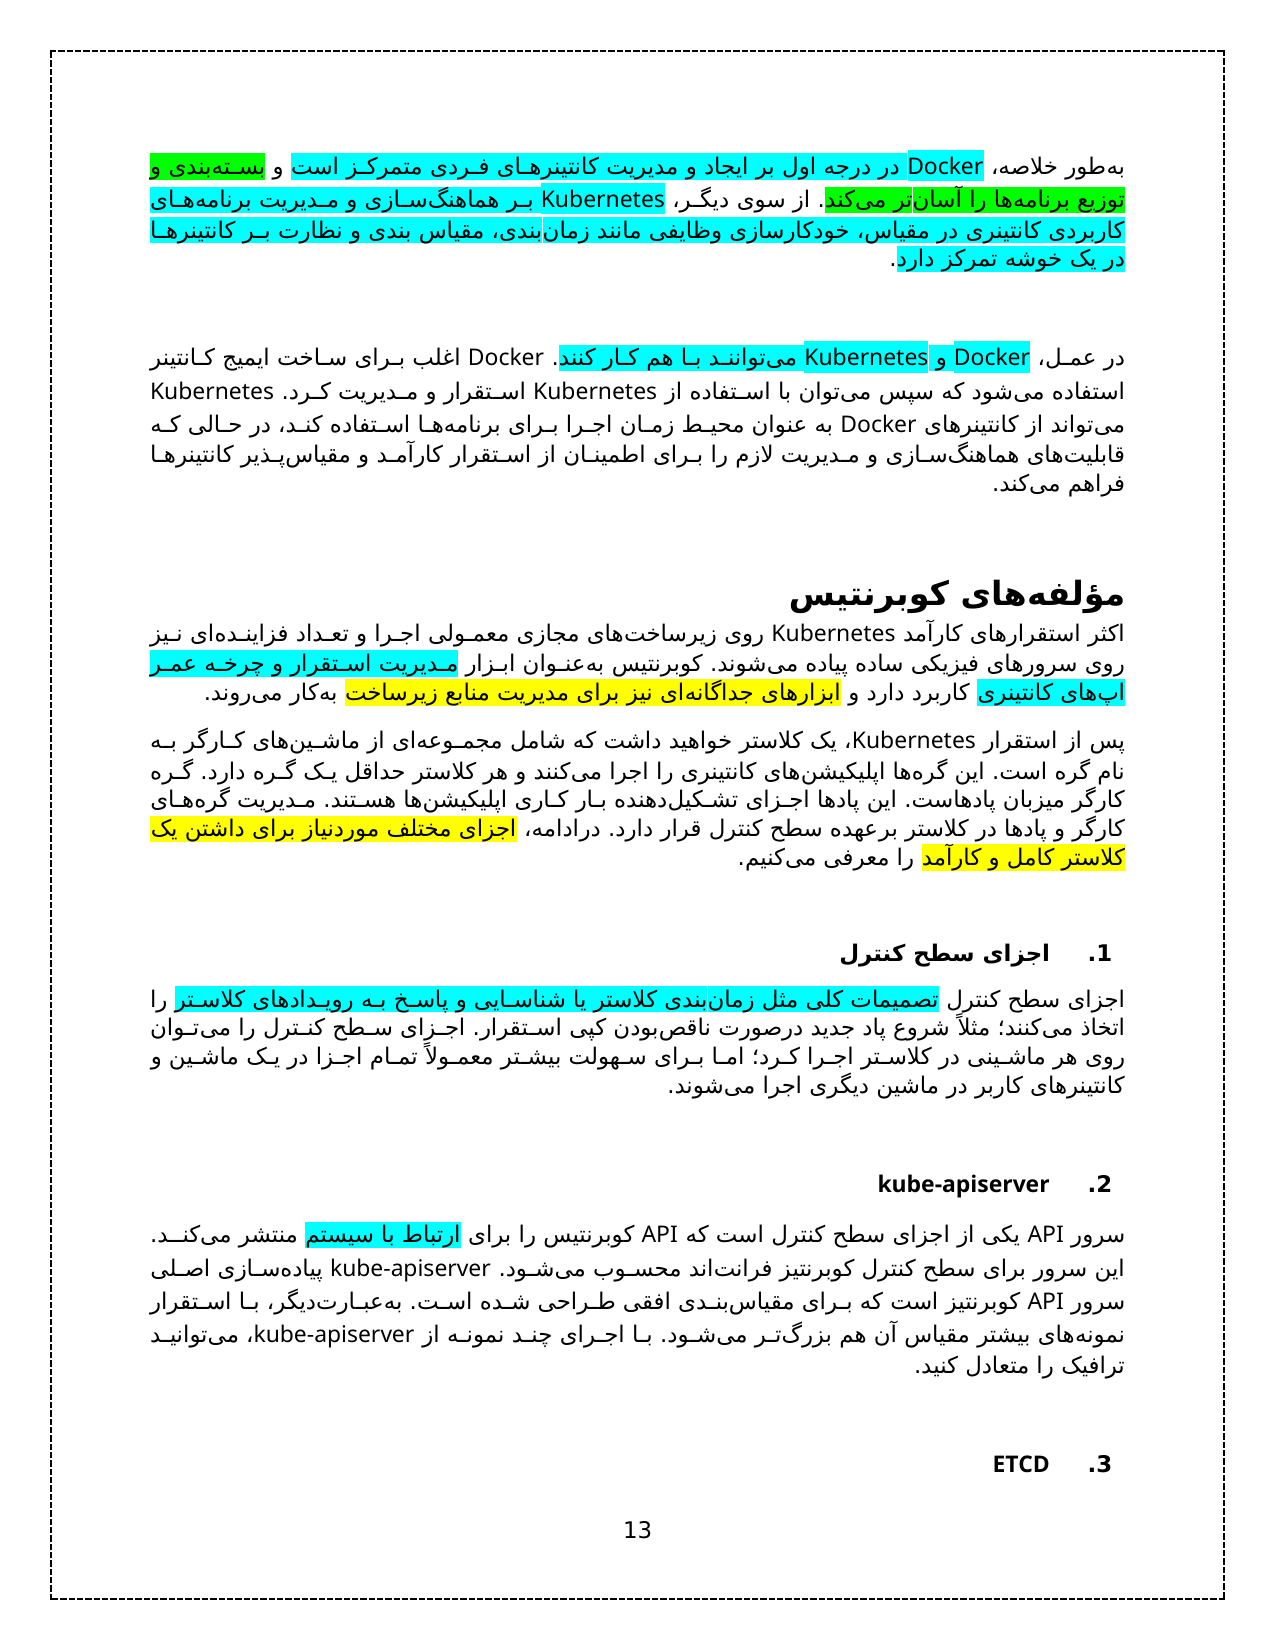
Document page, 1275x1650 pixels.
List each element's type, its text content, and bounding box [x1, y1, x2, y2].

text در عمل، Docker و Kubernetes می‌توانند با هم کار کنند. Docker اغلب برای ساخت ایمیج کانتینر استفاده می‌شود که سپس می‌توان با استفاده از Kubernetes استقرار و مدیریت کرد. Kubernetes می‌تواند از کانتینرهای Docker به عنوان محیط زمان اجرا برای برنامه‌ها استفاده کند، در حالی که قابلیت‌های هماهنگ‌سازی و مدیریت لازم را برای اطمینان از استقرار کارآمد و مقیاس‌پذیر کانتینرها فراهم می‌کند. [150, 341, 1125, 497]
text به‌طور خلاصه، Docker در درجه اول بر ایجاد و مدیریت کانتینرهای فردی متمرکز است و بسته‌بندی و توزیع برنامه‌ها را آسان‌تر می‌کند. از سوی دیگر، Kubernetes بر هماهنگ‌سازی و مدیریت برنامه‌های کاربردی کانتینری در مقیاس، خودکارسازی وظایفی مانند زمان‌بندی، مقیاس بندی و نظارت بر کانتینرها در یک خوشه تمرکز دارد. [150, 150, 1125, 272]
list ETCD [150, 1448, 1087, 1479]
list اجزای سطح کنترل [150, 940, 1087, 967]
text اجزای سطح کنترل تصمیمات کلی مثل زمان‌بندی کلاستر یا شناسایی و پاسخ به رویدادهای کلاستر را اتخاذ می‌کنند؛ مثلاً شروع پاد جدید درصورت ناقص‌بودن کپی استقرار. اجزای سطح کنترل را می‌توان روی هر ماشینی در کلاستر اجرا کرد؛ اما برای سهولت بیشتر معمولاً تمام اجزا در یک ماشین و کانتینرهای کاربر در ماشین دیگری اجرا می‌شوند. [150, 986, 1125, 1099]
list kube-apiserver [150, 1168, 1087, 1199]
text سرور API یکی از اجزای سطح کنترل است که API کوبرنتیس را برای ارتباط با سیستم منتشر می‌کند. این سرور برای سطح کنترل کوبرنتیز فرانت‌اند محسوب می‌شود. kube-apiserver پیاده‌سازی اصلی سرور API کوبرنتیز است که برای مقیاس‌بندی افقی طراحی شده است. به‌عبارت‌دیگر، با استقرار نمونه‌های بیشتر مقیاس آن هم بزرگ‌تر می‌شود. با اجرای چند نمونه از kube-apiserver، می‌توانید ترافیک را متعادل کنید. [150, 1218, 1125, 1378]
text اکثر استقرارهای کارآمد Kubernetes روی زیرساخت‌های مجازی معمولی اجرا و تعداد فزاینده‌ای نیز روی سرورهای فیزیکی ساده پیاده می‌شوند. کوبرنتیس به‌عنوان ابزار مدیریت استقرار و چرخه عمر اپ‌های کانتینری کاربرد دارد و ابزارهای جداگانه‌ای نیز برای مدیریت منابع زیرساخت به‌کار می‌روند. [150, 617, 1125, 706]
subtitle مؤلفه‌های کوبرنتیس [150, 574, 1125, 613]
text پس از استقرار Kubernetes، یک کلاستر خواهید داشت که شامل مجموعه‌ای از ماشین‌های کارگر به نام گره است. این گره‌ها اپلیکیشن‌های کانتینری را اجرا می‌کنند و هر کلاستر حداقل یک گره دارد. گره‌ کارگر میزبان پادهاست. این پادها اجزای تشکیل‌دهنده بار کاری اپلیکیشن‌ها هستند. مدیریت گره‌های کارگر و پادها در کلاستر بر‌عهده سطح کنترل قرار دارد. در‌ادامه، اجزای مختلف موردنیاز برای داشتن یک کلاستر کامل و کارآمد را معرفی می‌کنیم. [150, 724, 1125, 871]
